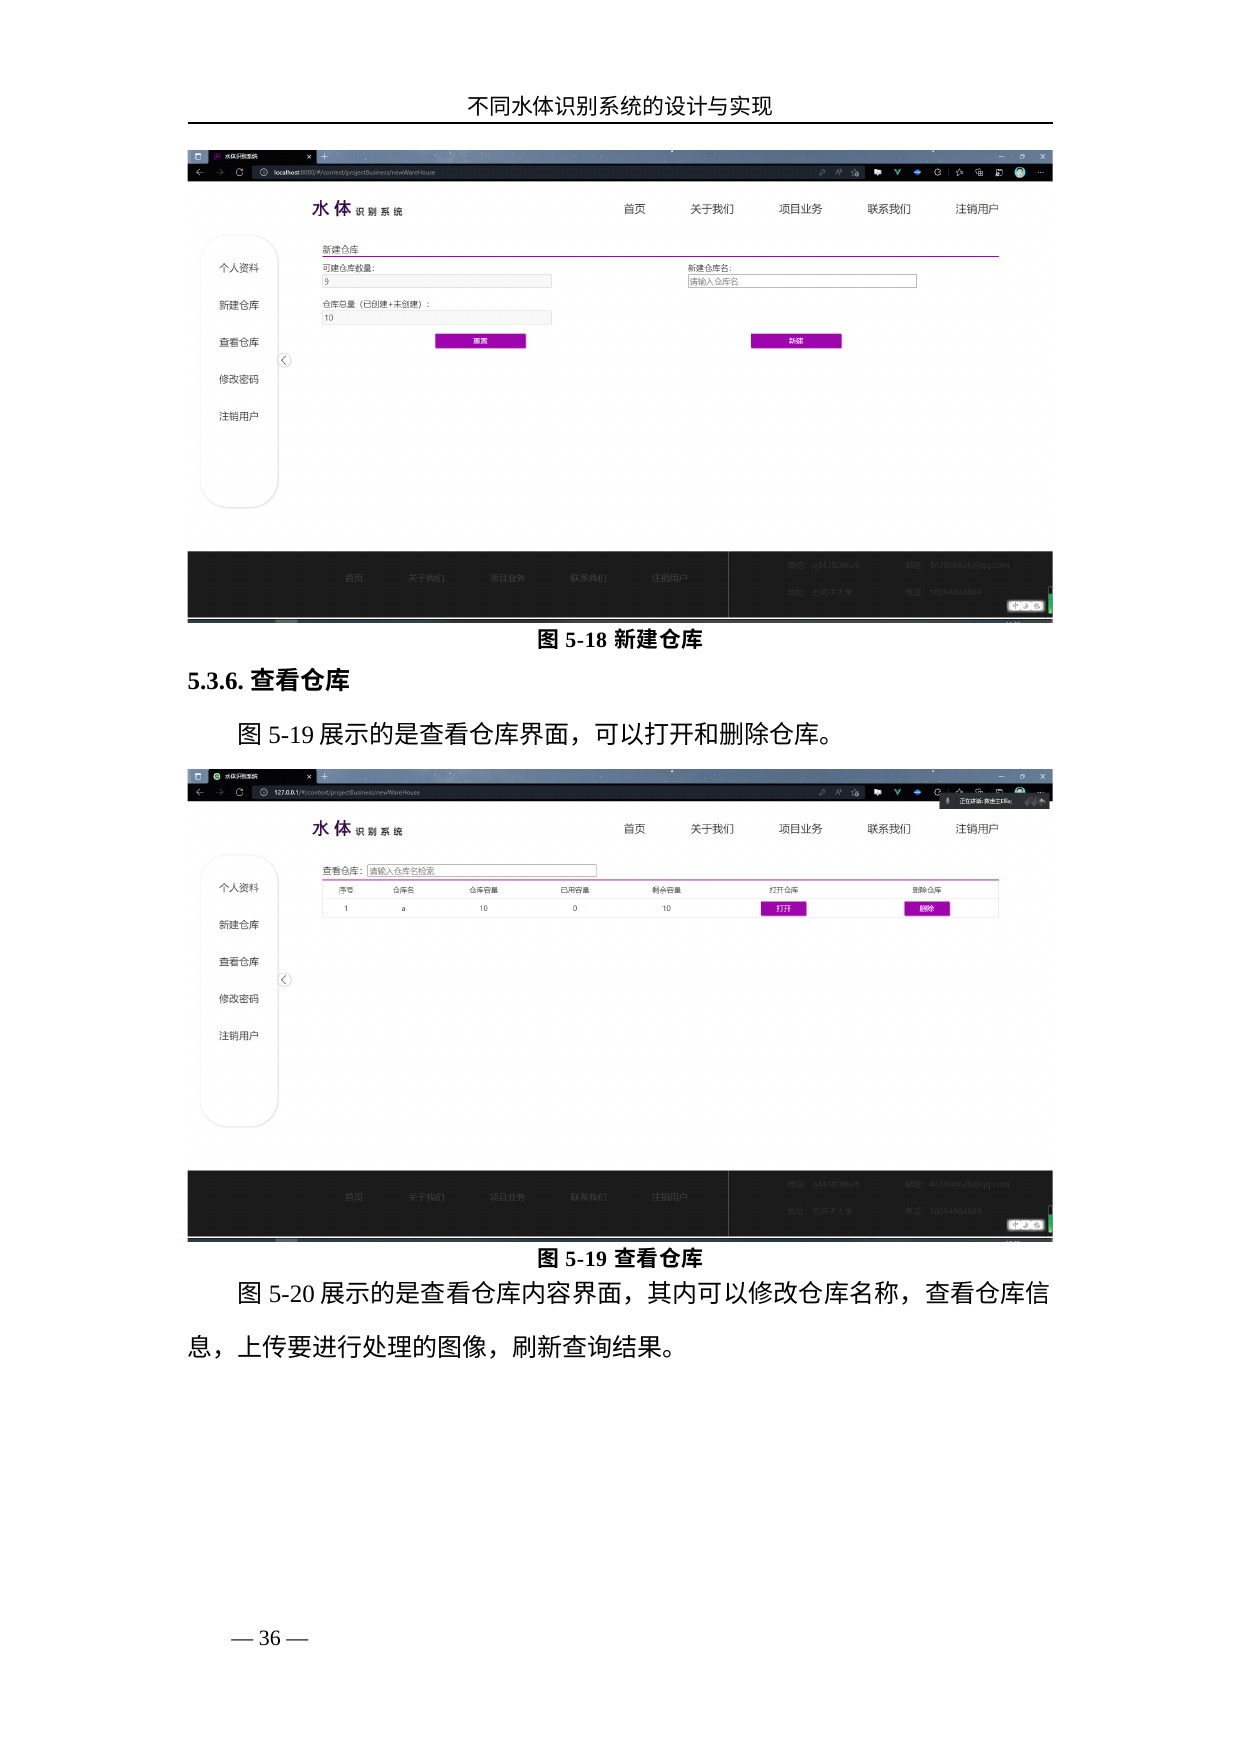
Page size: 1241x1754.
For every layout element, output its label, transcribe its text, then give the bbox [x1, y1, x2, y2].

subtitle 查看仓库 [187, 660, 1053, 697]
picture [187, 150, 1053, 623]
picture [187, 769, 1053, 1242]
